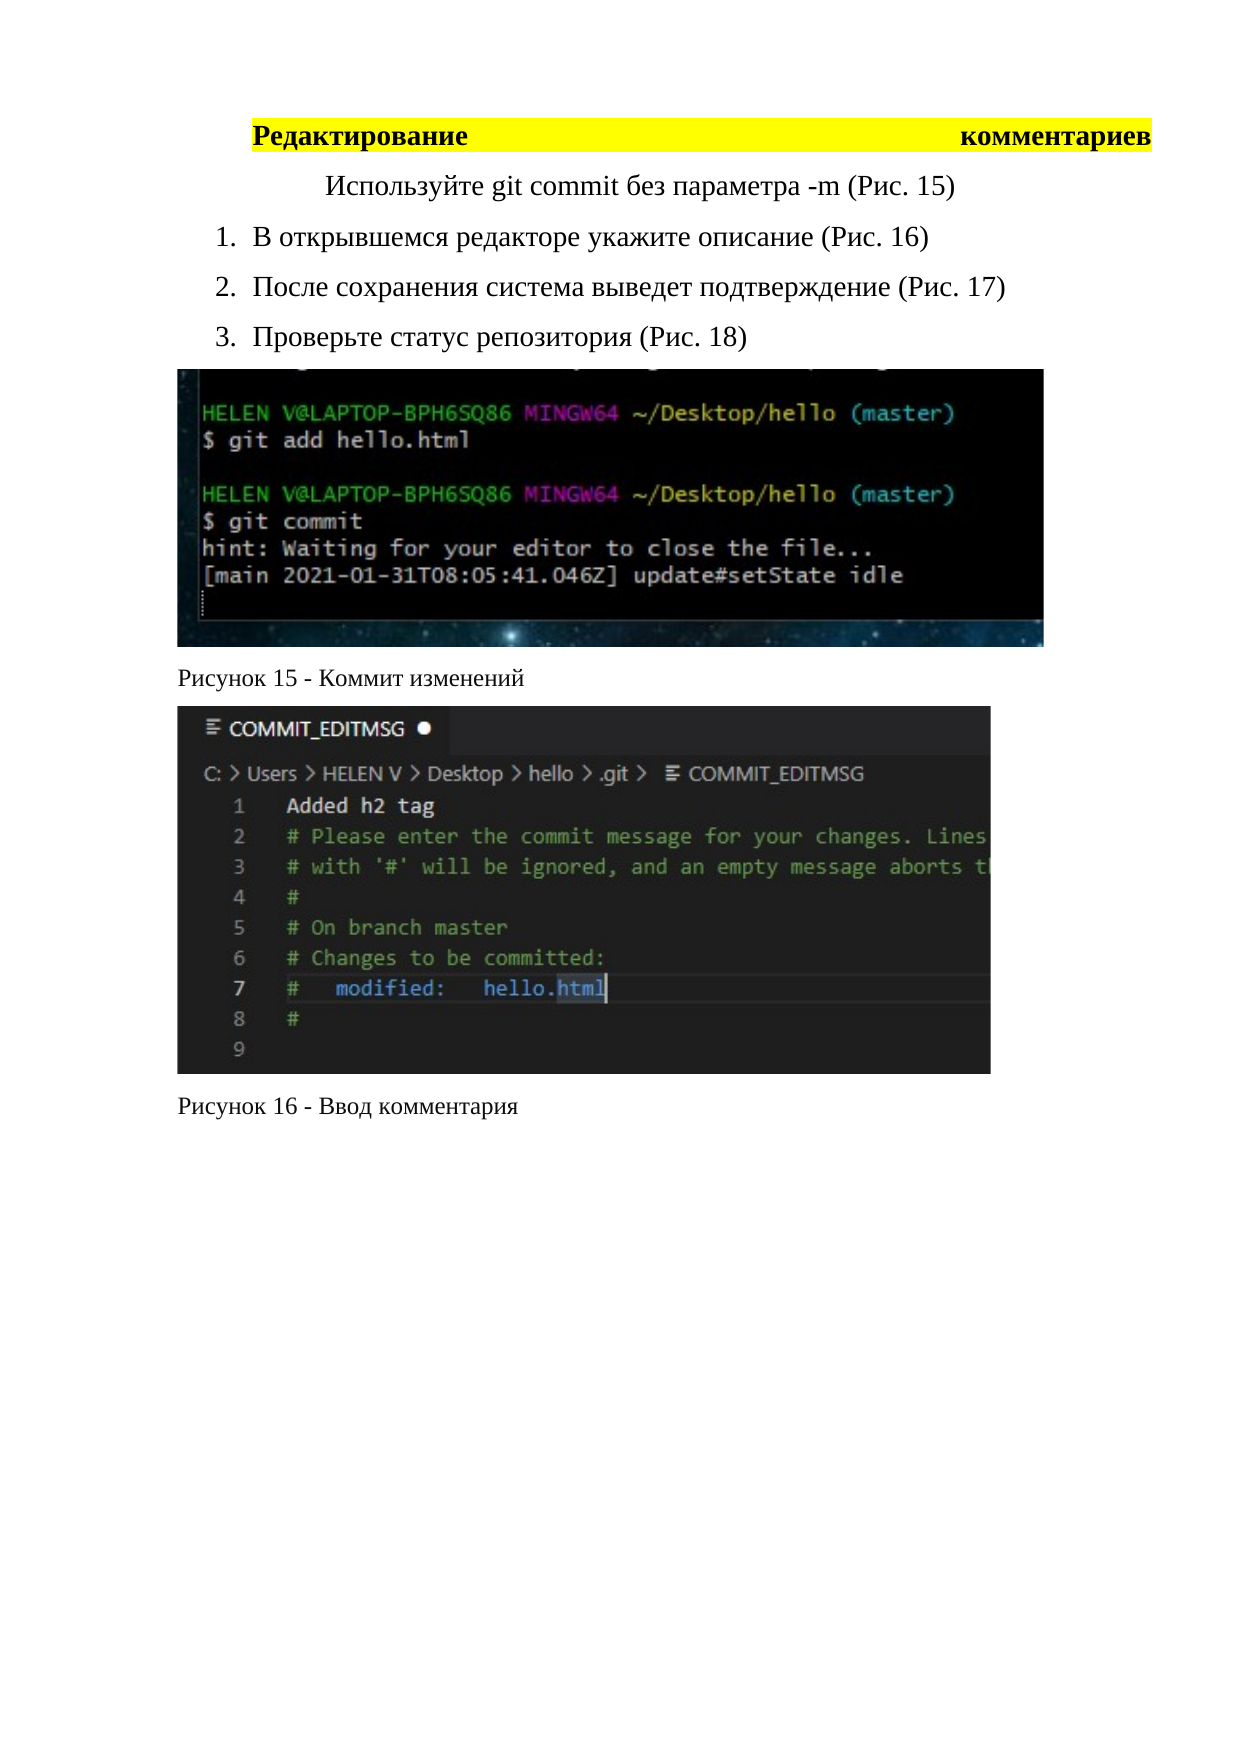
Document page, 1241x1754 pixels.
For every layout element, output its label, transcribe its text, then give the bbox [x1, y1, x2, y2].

list После сохранения система выведет подтверждение (Рис. 17) [215, 269, 1152, 303]
picture [177, 706, 991, 1074]
text Рисунок 16 - Ввод комментария [177, 1091, 1152, 1119]
text Рисунок 15 - Коммит изменений [177, 663, 1152, 692]
list Проверьте статус репозитория (Рис. 18) [215, 319, 1152, 353]
text Редактирование комментариев Используйте git commit без параметра -m (Рис. 15) [252, 152, 1152, 202]
picture [177, 369, 1044, 647]
list В открывшемся редакторе укажите описание (Рис. 16) [215, 219, 1152, 252]
